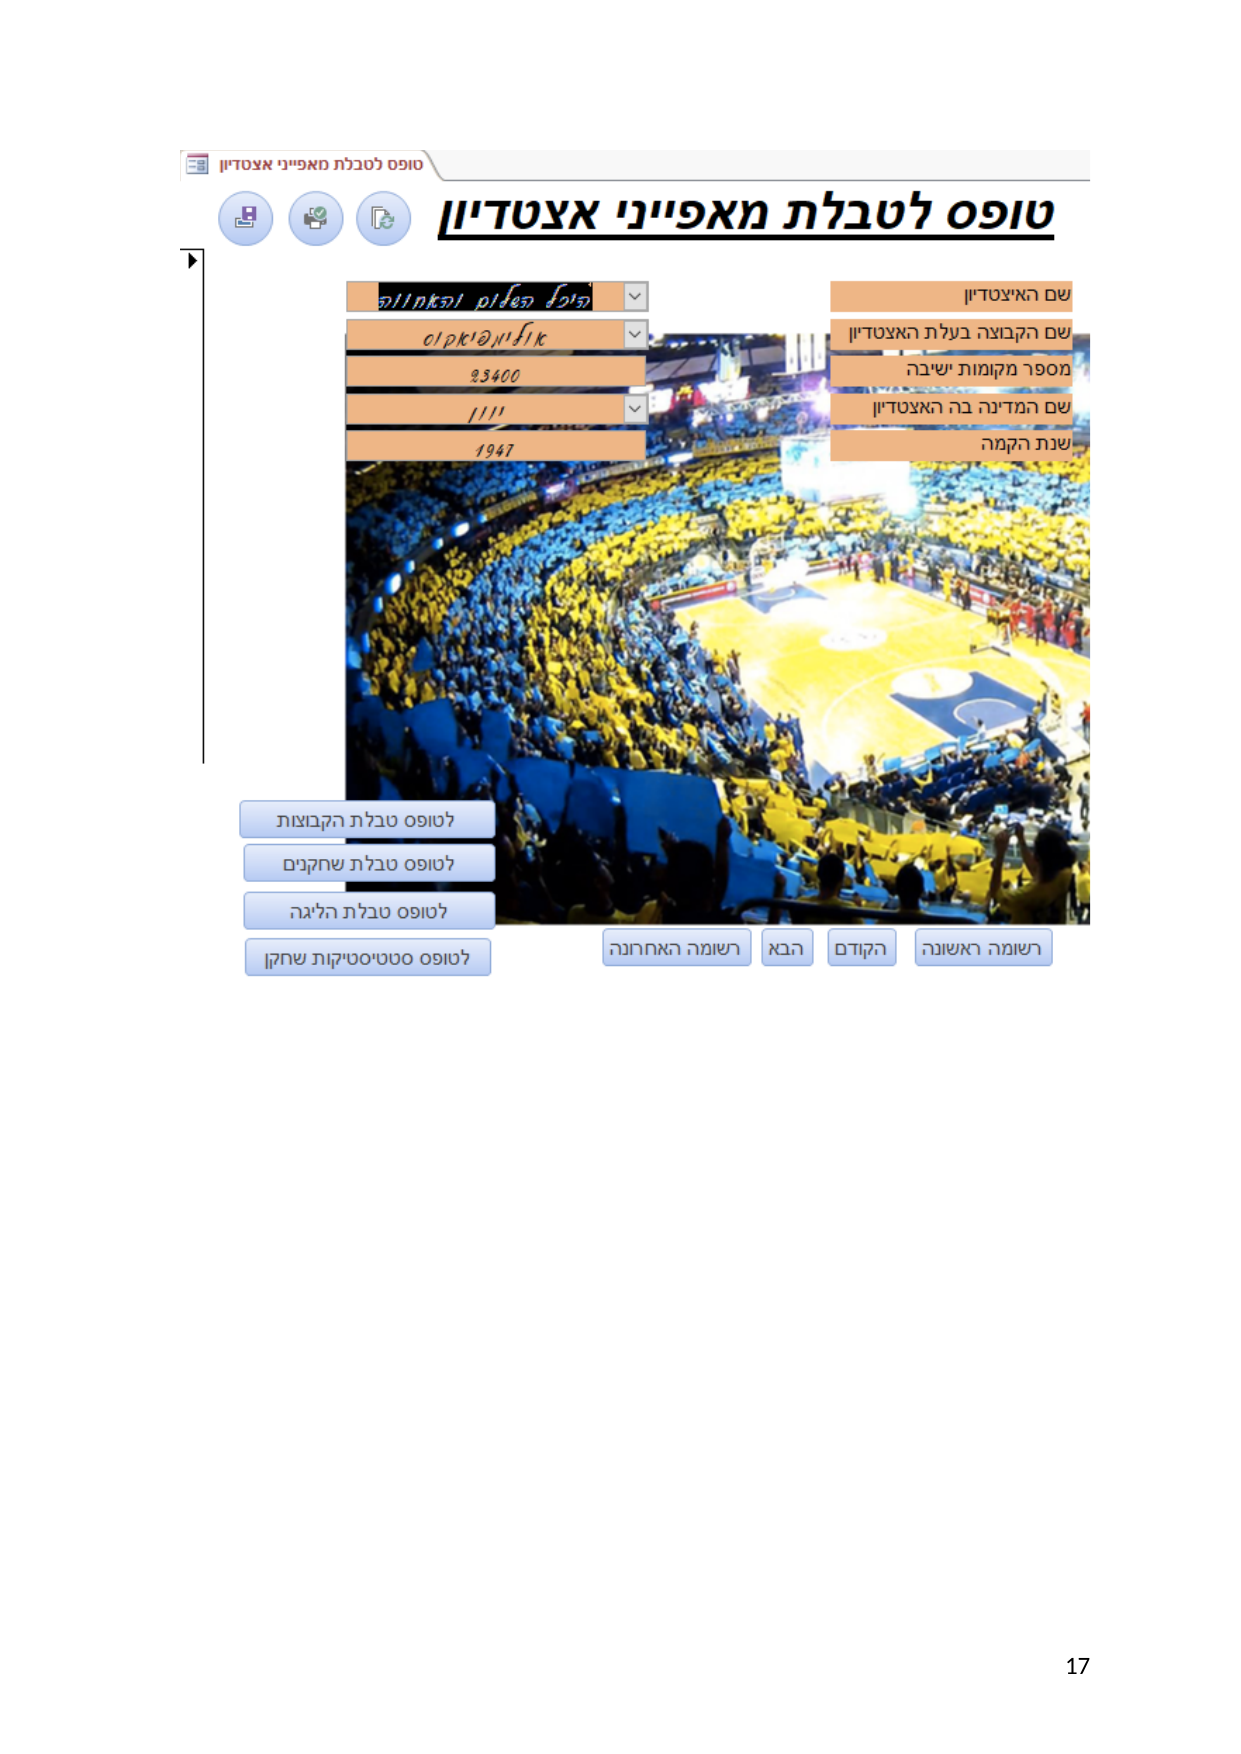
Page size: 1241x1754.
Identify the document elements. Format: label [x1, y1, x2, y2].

picture [180, 150, 1091, 1010]
